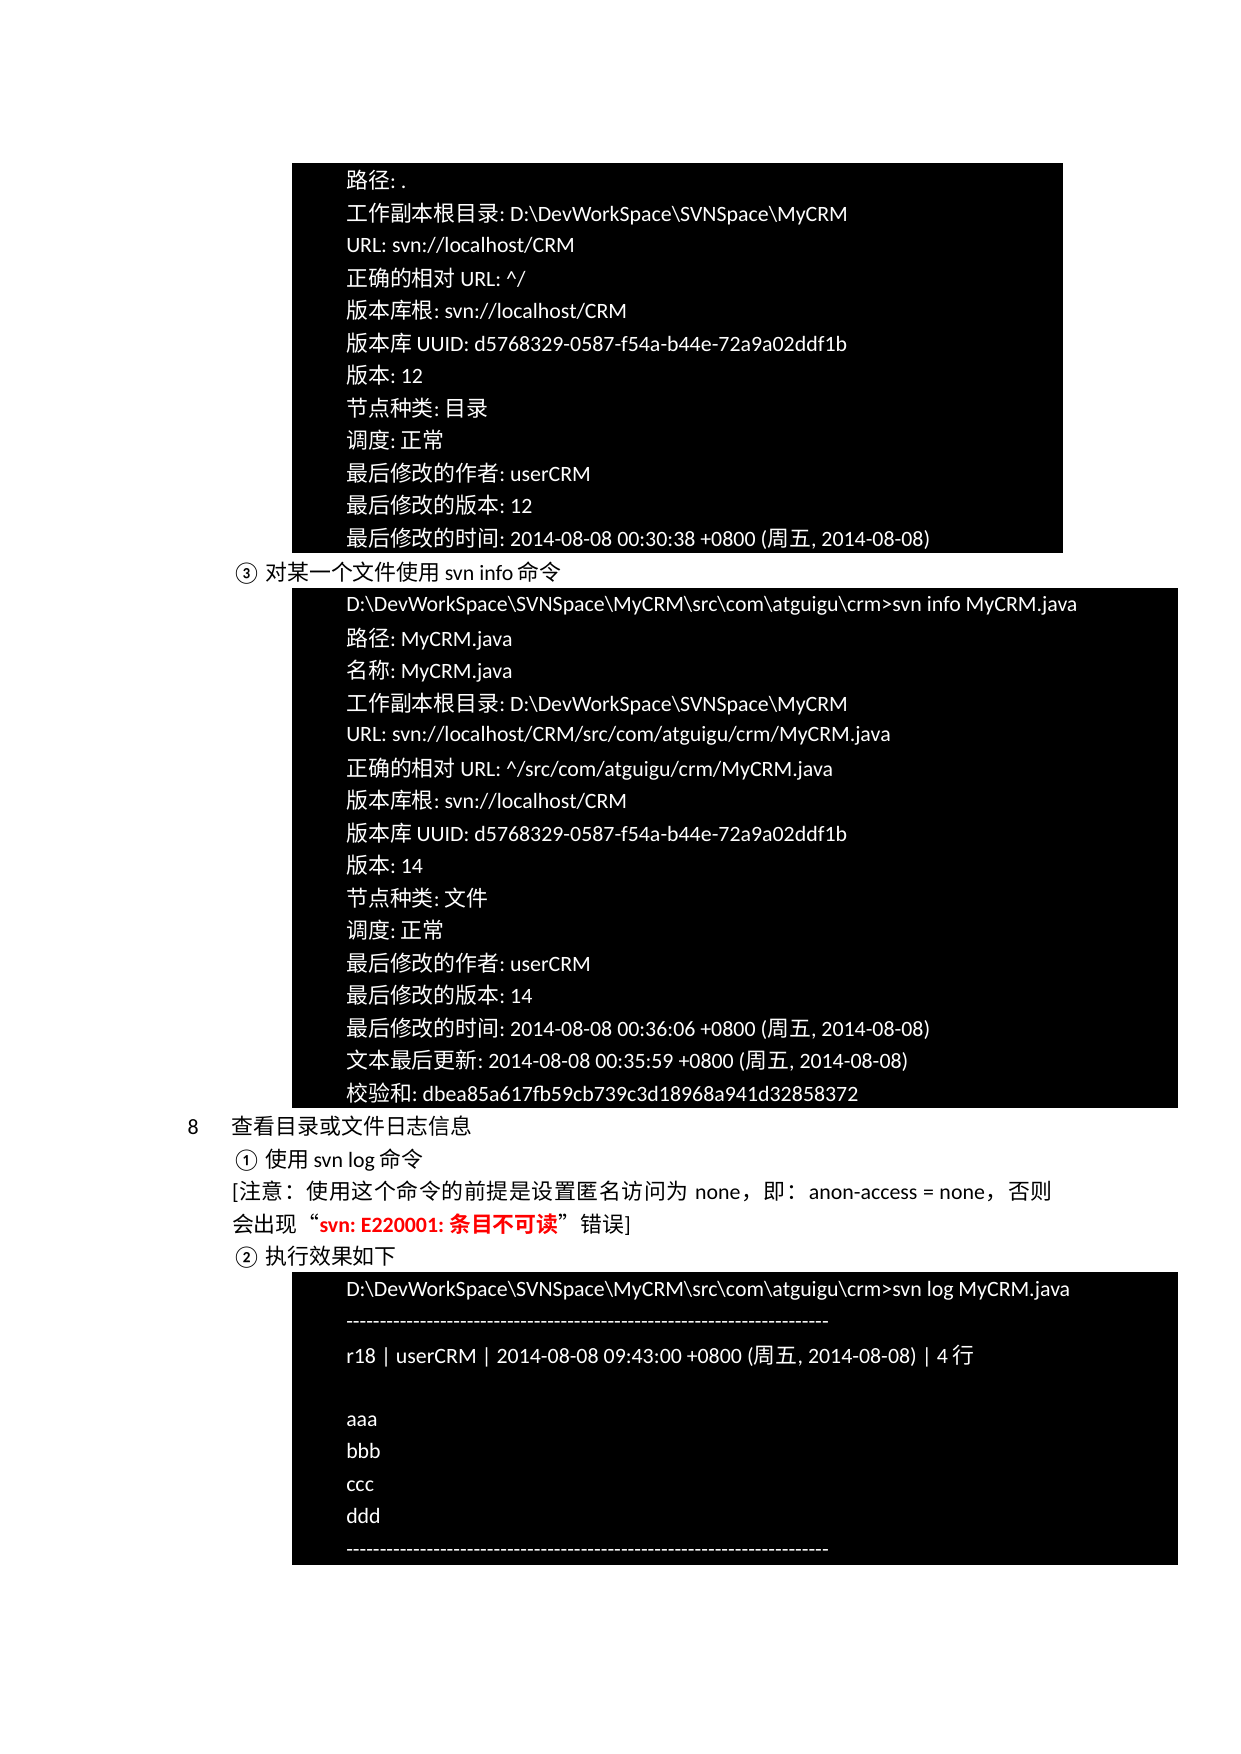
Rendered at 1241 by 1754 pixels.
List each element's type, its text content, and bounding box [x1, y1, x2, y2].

list ①使用svn log命令 [232, 1141, 1053, 1174]
list 查看目录或文件日志信息 [187, 1109, 1053, 1141]
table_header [292, 163, 1063, 553]
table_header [292, 1272, 1178, 1565]
list ③对某一个文件使用svn info命令 [232, 554, 1053, 587]
list [注意：使用这个命令的前提是设置匿名访问为none，即：anon-access = none，否则会出现“svn: E220001: 条目不可读”错误] [232, 1174, 1053, 1239]
table_header D:\DevWorkSpace\SVNSpace\MyCRM\src\com\atguigu\crm>svn info MyCRM.java 路径: MyCRM.java 名称: MyCRM.java 工作副本根目录: D:\DevWorkSpace\SVNSpace\MyCRM URL: svn://localhost/CRM/src/com/atguigu/crm/MyCRM.java 正确的相对 URL: ^/src/com/atguigu/crm/MyCRM.java 版本库根: svn://localhost/CRM 版本库 UUID: d5768329-0587-f54a-b44e-72a9a02ddf1b 版本: 14 节点种类: 文件 调度: 正常 最后修改的作者: userCRM 最后修改的版本: 14 最后修改的时间: 2014-08-08 00:36:06 +0800 (周五, 2014-08-08) 文本最后更新: 2014-08-08 00:35:59 +0800 (周五, 2014-08-08) 校验和: dbea85a617fb59cb739c3d18968a941d32858372 [292, 588, 1178, 1108]
list ②执行效果如下 [232, 1239, 1053, 1271]
